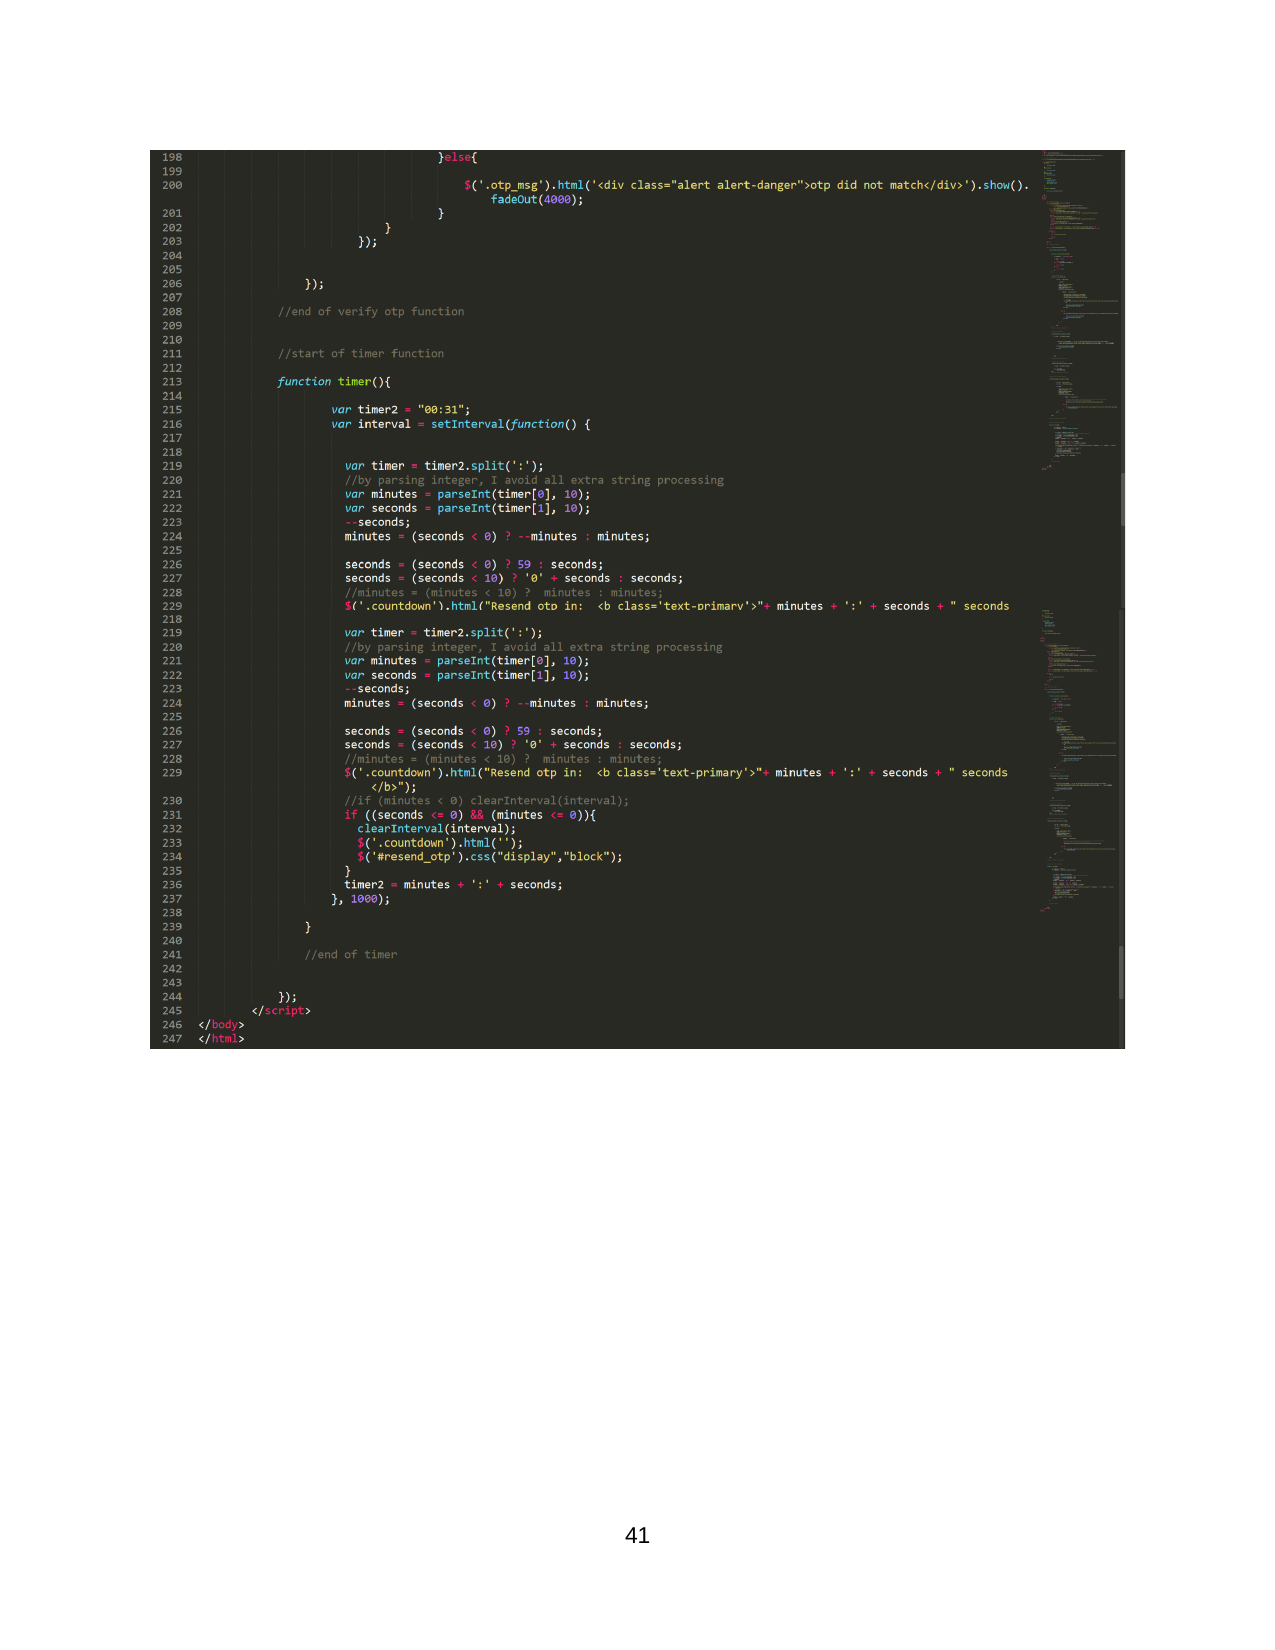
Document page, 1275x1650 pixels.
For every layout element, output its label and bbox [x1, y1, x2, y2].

picture [150, 150, 1125, 1049]
